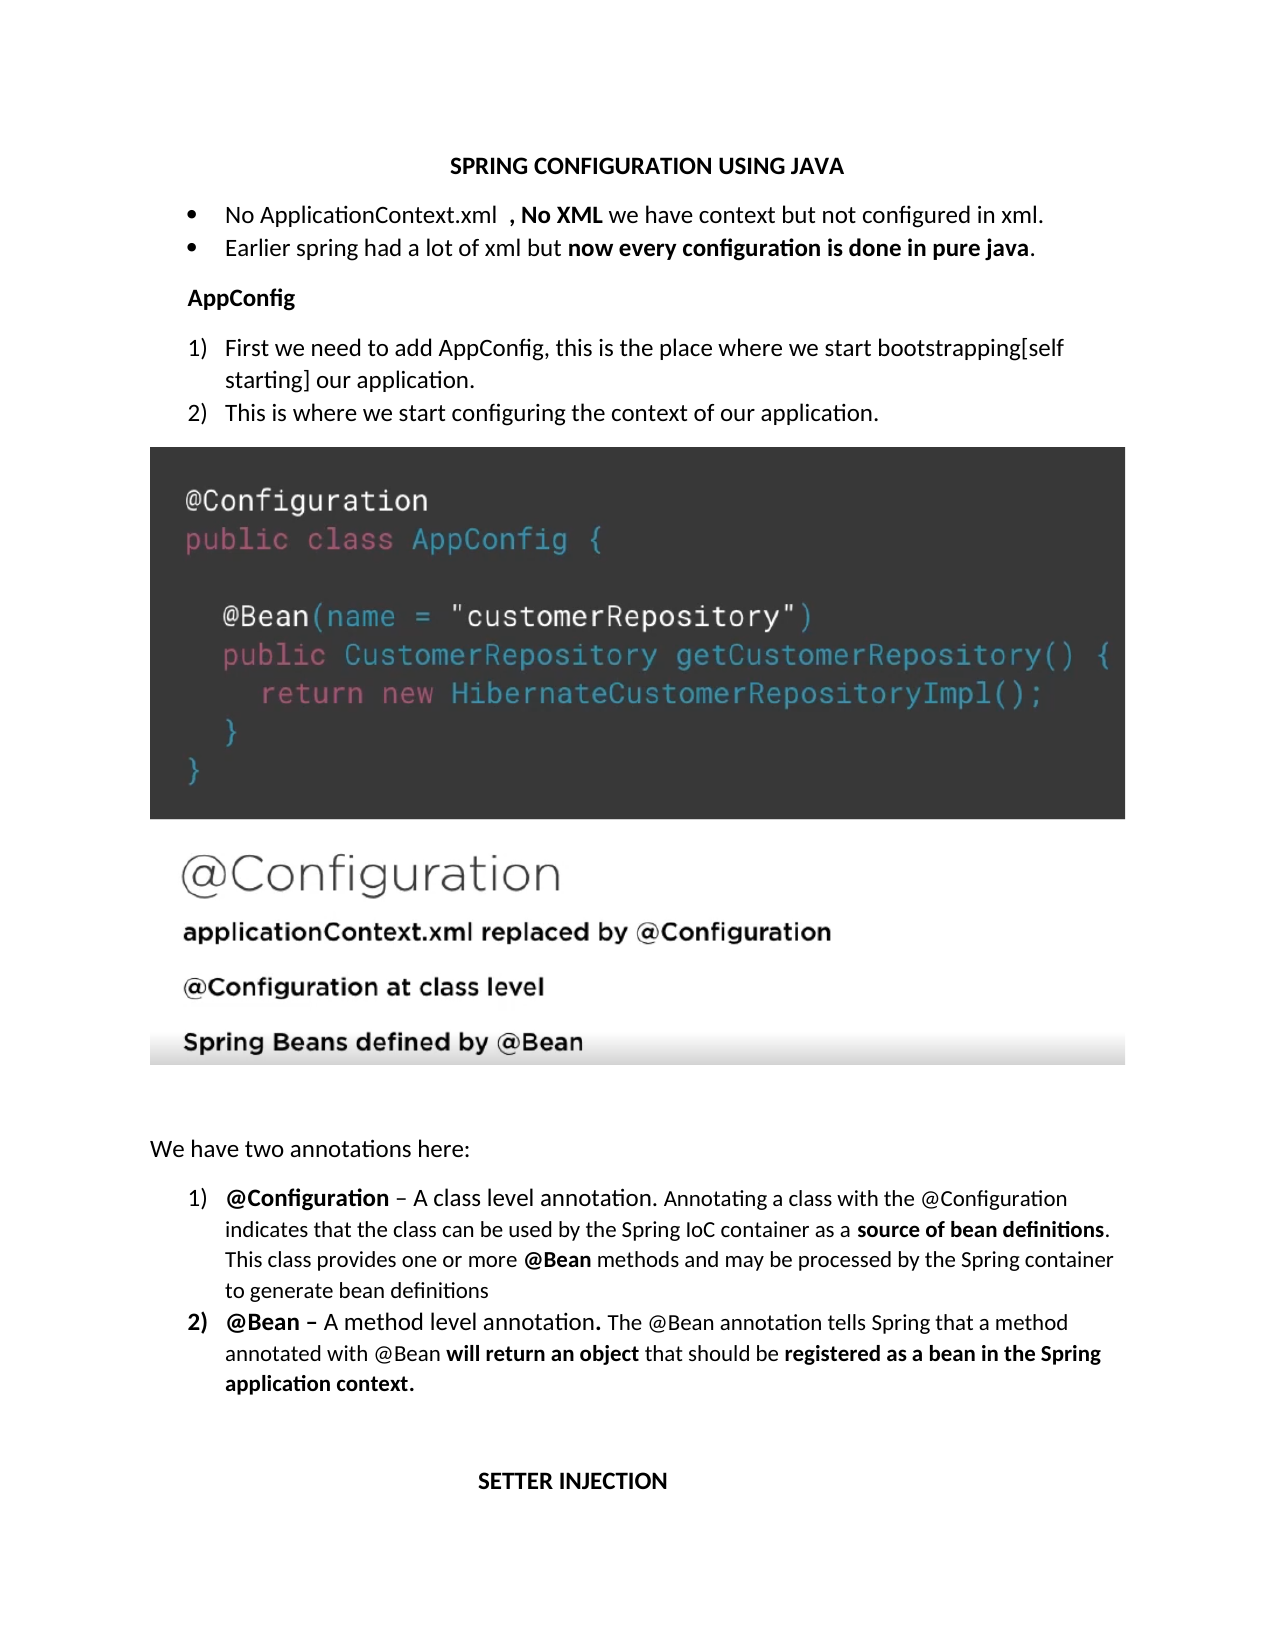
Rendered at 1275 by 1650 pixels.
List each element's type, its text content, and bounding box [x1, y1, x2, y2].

picture [150, 447, 1125, 1065]
text We have two annotations here: [150, 1133, 1125, 1163]
text SETTER INJECTION [150, 1465, 1125, 1496]
list This is where we start configuring the context of our application. [187, 397, 1125, 428]
list First we need to add AppConfig, this is the place where we start bootstrapping[self starting] our application. [187, 332, 1125, 395]
list @Bean – A method level annotation. The @Bean annotation tells Spring that a method annotated with @Bean will return an object that should be registered as a bean in the Spring application context. [187, 1306, 1125, 1397]
list No ApplicationContext.xml , No XML we have context but not configured in xml. [187, 199, 1125, 230]
list This class provides one or more @Bean methods and may be processed by the Spring container to generate bean definitions [225, 1246, 1125, 1304]
text SPRING CONFIGURATION USING JAVA [375, 150, 1125, 181]
text AppConfig [187, 282, 1125, 313]
list Earlier spring had a lot of xml but now every configuration is done in pure java. [187, 232, 1125, 263]
list @Configuration – A class level annotation. Annotating a class with the @Configuration indicates that the class can be used by the Spring IoC container as a source of bean definitions. [187, 1183, 1125, 1243]
